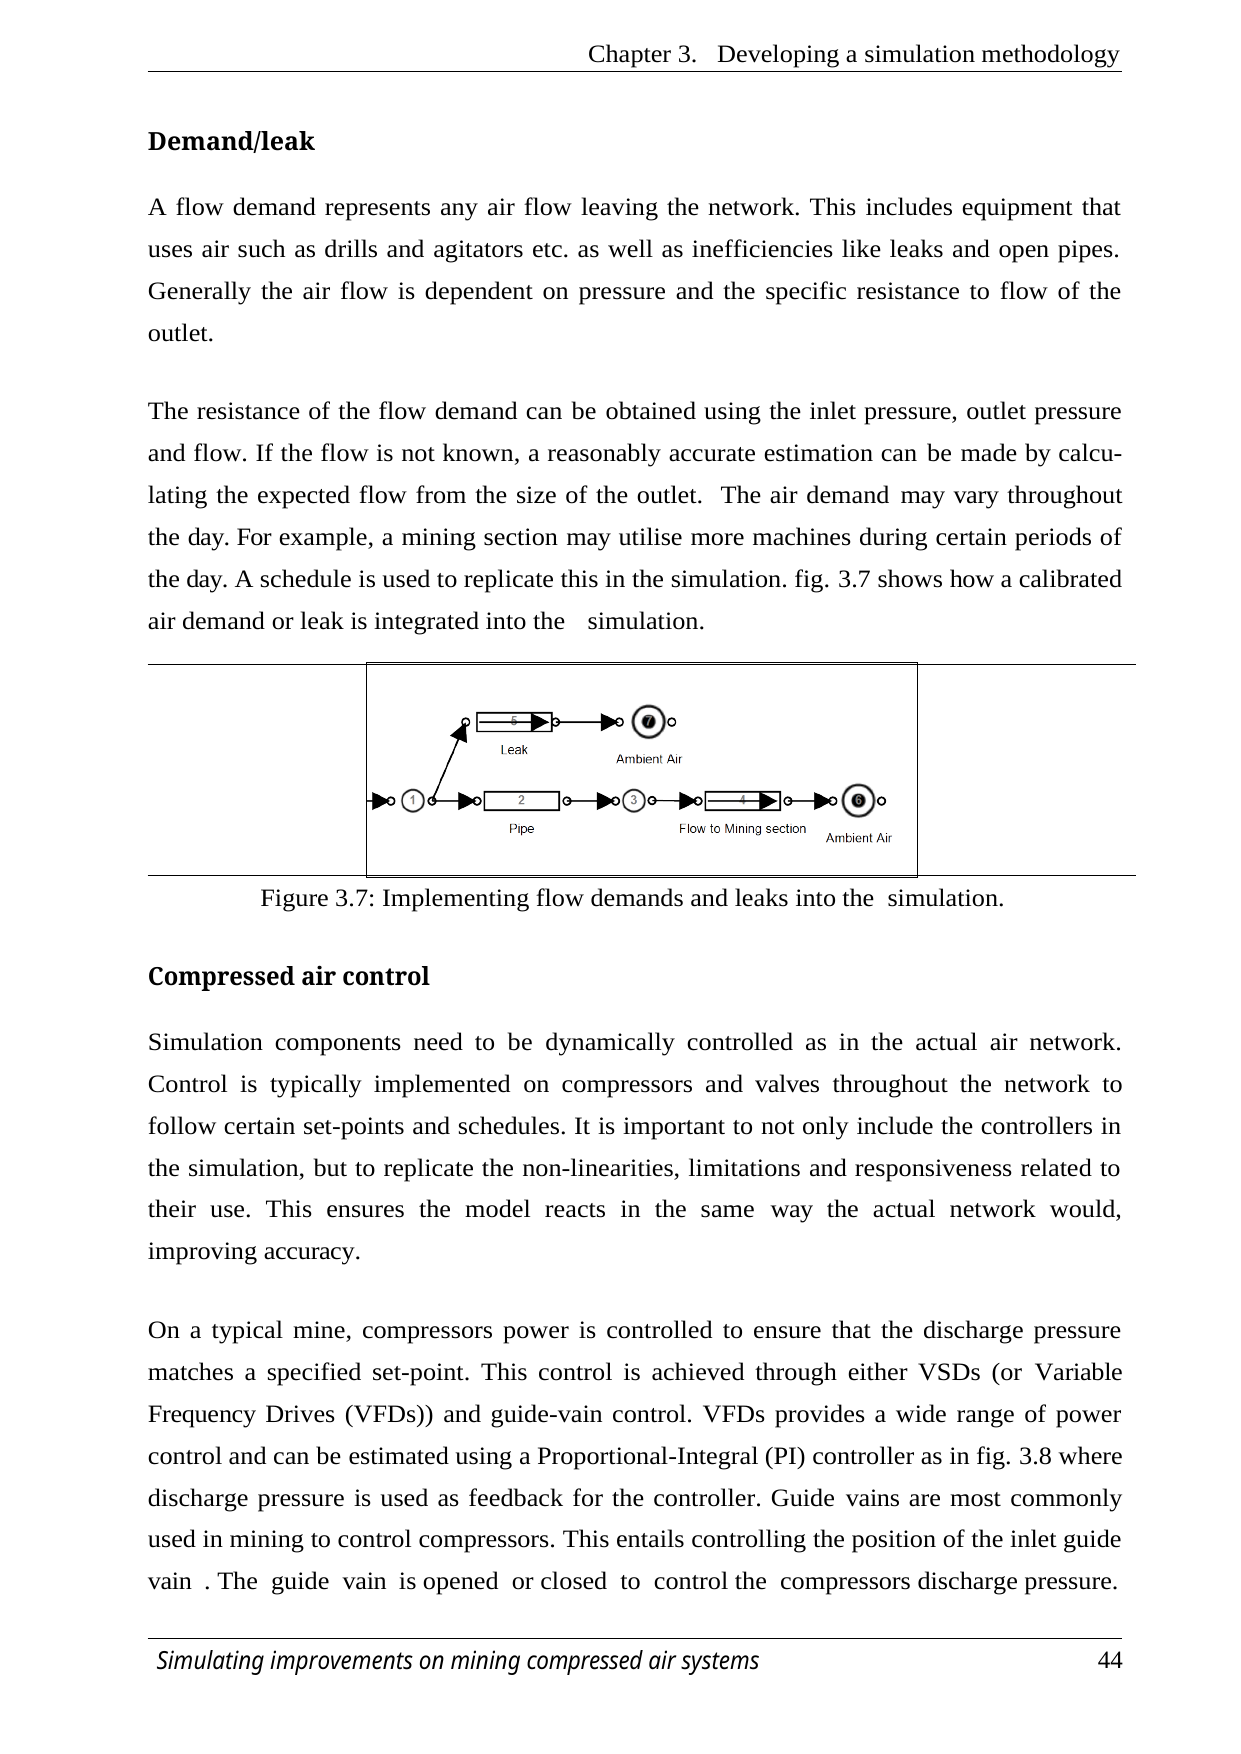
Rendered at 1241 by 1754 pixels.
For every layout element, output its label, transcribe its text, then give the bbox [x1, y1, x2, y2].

text Simulation components need to be dynamically controlled as in the actual air network. Control is typically implemented on compressors and valves throughout the network to follow certain set-points and schedules. It is important to not only include the controllers in the simulation, but to replicate the non-linearities, limitations and responsiveness related to their use. This ensures the model reacts in the same way the actual network would, improving accuracy. [148, 1027, 1122, 1265]
text Figure 3.7: Implementing flow demands and leaks into the simulation. [260, 663, 1148, 912]
text A flow demand represents any air flow leaving the network. This includes equipment that uses air such as drills and agitators etc. as well as inefficiencies like leaks and open pipes. Generally the air flow is dependent on pressure and the specific resistance to flow of the outlet. [148, 192, 1122, 346]
subtitle Demand/leak [148, 123, 1148, 157]
subtitle Compressed air control [148, 958, 1148, 992]
text On a typical mine, compressors power is controlled to ensure that the discharge pressure matches a specified set-point. This control is achieved through either VSDs (or Variable Frequency Drives (VFDs)) and guide-vain control. VFDs provides a wide range of power control and can be estimated using a Proportional-Integral (PI) controller as in fig. 3.8 where discharge pressure is used as feedback for the controller. Guide vains are most commonly used in mining to control compressors. This entails controlling the position of the inlet guide vain . The guide vain is opened or closed to control the compressors discharge pressure. [148, 1315, 1122, 1595]
text The resistance of the flow demand can be obtained using the inlet pressure, outlet pressure and flow. If the flow is not known, a reasonably accurate estimation can be made by calcu- lating the expected flow from the size of the outlet. The air demand may vary throughout the day. For example, a mining section may utilise more machines during certain periods of the day. A schedule is used to replicate this in the simulation. fig. 3.7 shows how a calibrated air demand or leak is integrated into the simulation. [148, 396, 1122, 634]
